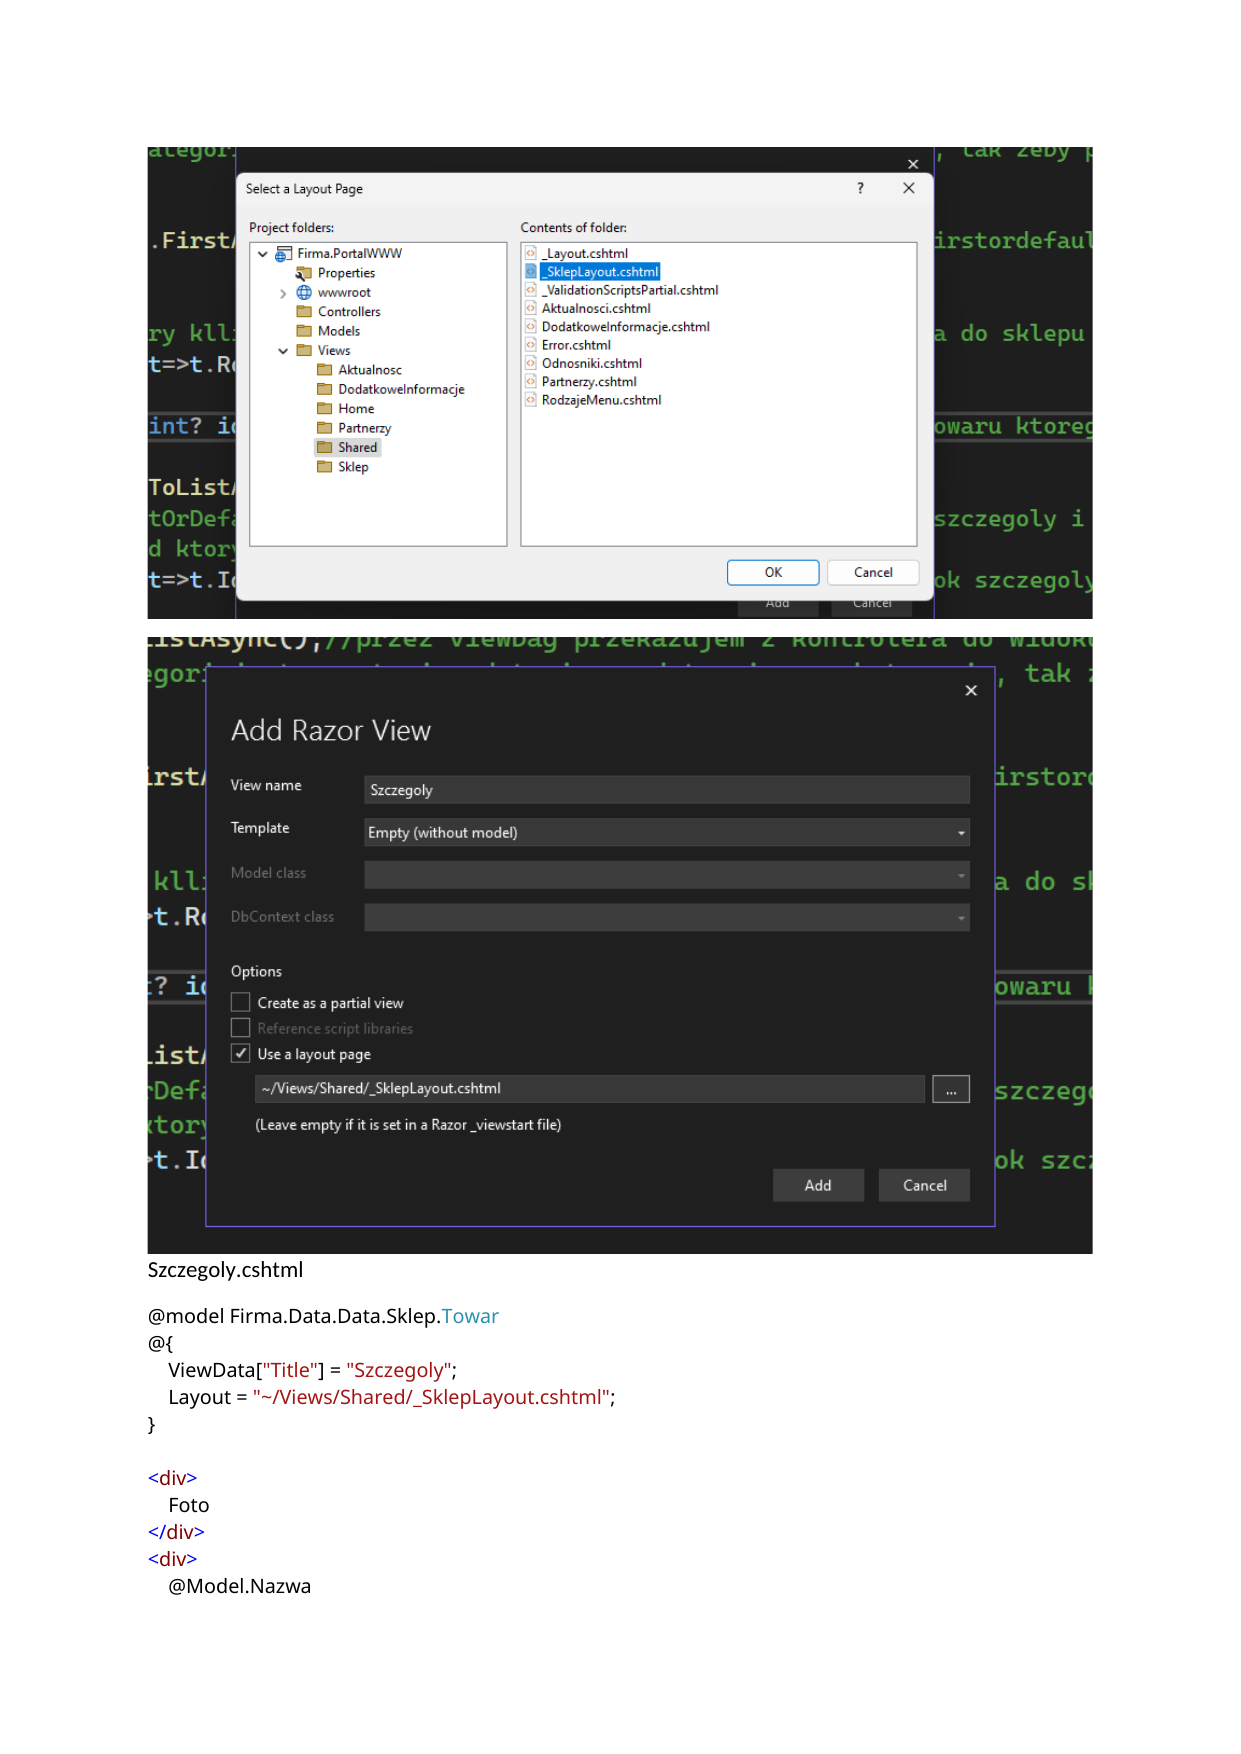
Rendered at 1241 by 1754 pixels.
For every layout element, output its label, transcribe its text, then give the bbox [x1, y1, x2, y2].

picture [147, 147, 1093, 619]
text @Model.Nazwa [148, 1572, 1093, 1599]
text Layout = "~/Views/Shared/_SklepLayout.cshtml"; [148, 1383, 1093, 1410]
text ViewData["Title"] = "Szczegoly"; [148, 1356, 1093, 1383]
text Szczegoly.cshtml [148, 1254, 1093, 1283]
picture [147, 637, 1093, 1254]
text <div> [148, 1464, 1093, 1491]
text Foto [148, 1491, 1093, 1518]
text </div> [148, 1518, 1093, 1545]
text <div> [148, 1545, 1093, 1572]
text } [148, 1410, 1093, 1437]
text @{ [148, 1329, 1093, 1356]
text @model Firma.Data.Data.Sklep.Towar [148, 1302, 1093, 1329]
